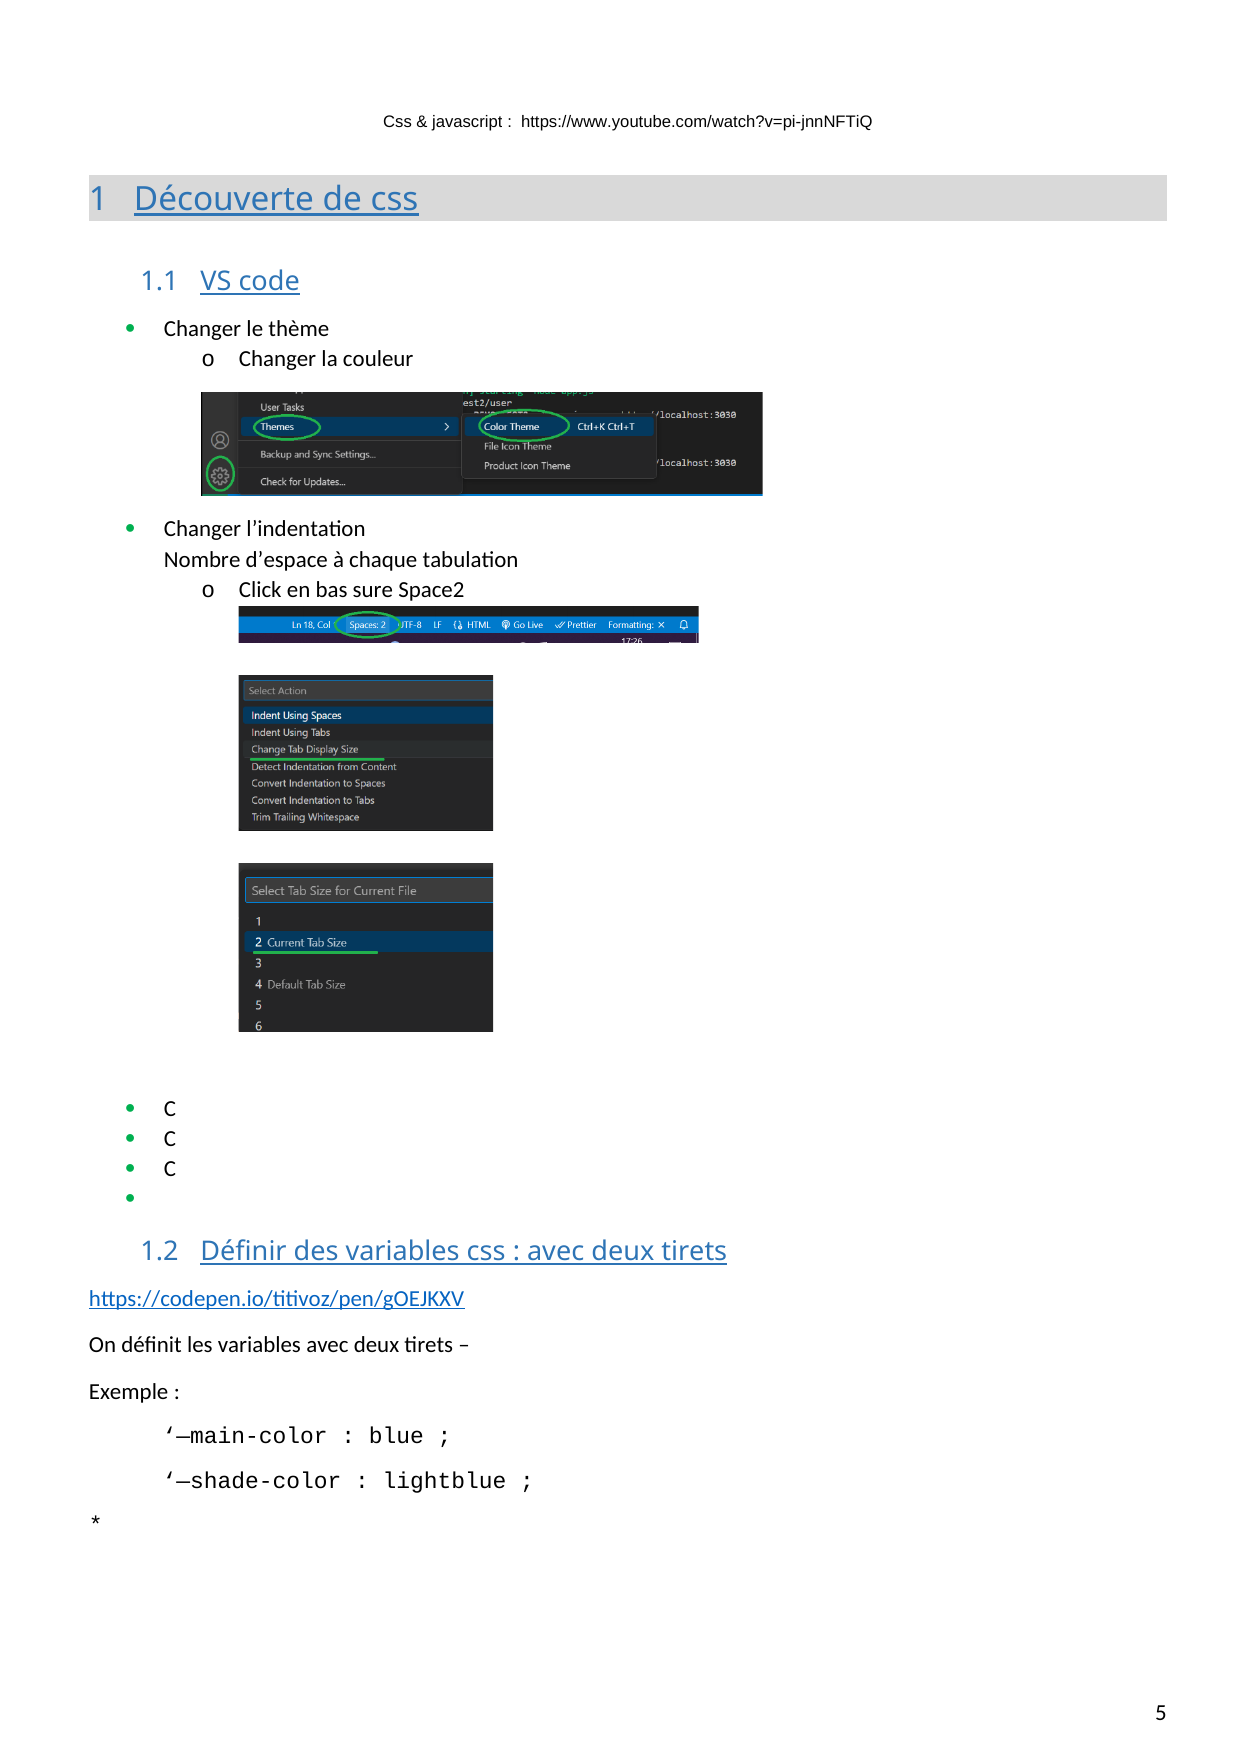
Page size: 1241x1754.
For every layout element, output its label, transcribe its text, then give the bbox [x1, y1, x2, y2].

text * [89, 1513, 1167, 1539]
list Changer le thème [126, 314, 1167, 342]
list C [126, 1094, 1167, 1122]
picture [238, 675, 494, 831]
subtitle Découverte de css [89, 175, 1167, 221]
list C [126, 1124, 1167, 1152]
subtitle VS code [140, 262, 1167, 298]
subtitle Définir des variables css : avec deux tirets [140, 1231, 1167, 1268]
picture [201, 392, 763, 496]
text ‘—shade-color : lightblue ; [89, 1469, 1167, 1495]
list C [126, 1154, 1167, 1182]
list Nombre d’espace à chaque tabulation [164, 545, 1167, 573]
list Changer la couleur [201, 344, 1167, 373]
list Click en bas sure Space2 [201, 575, 1167, 604]
list Changer l’indentation [126, 514, 1167, 543]
text Exemple : [89, 1377, 1167, 1406]
text On définit les variables avec deux tirets – [89, 1331, 1167, 1359]
picture [238, 606, 699, 643]
text https://codepen.io/titivoz/pen/gOEJKXV [89, 1284, 1167, 1312]
picture [238, 863, 494, 1032]
text ‘—main-color : blue ; [89, 1424, 1167, 1450]
